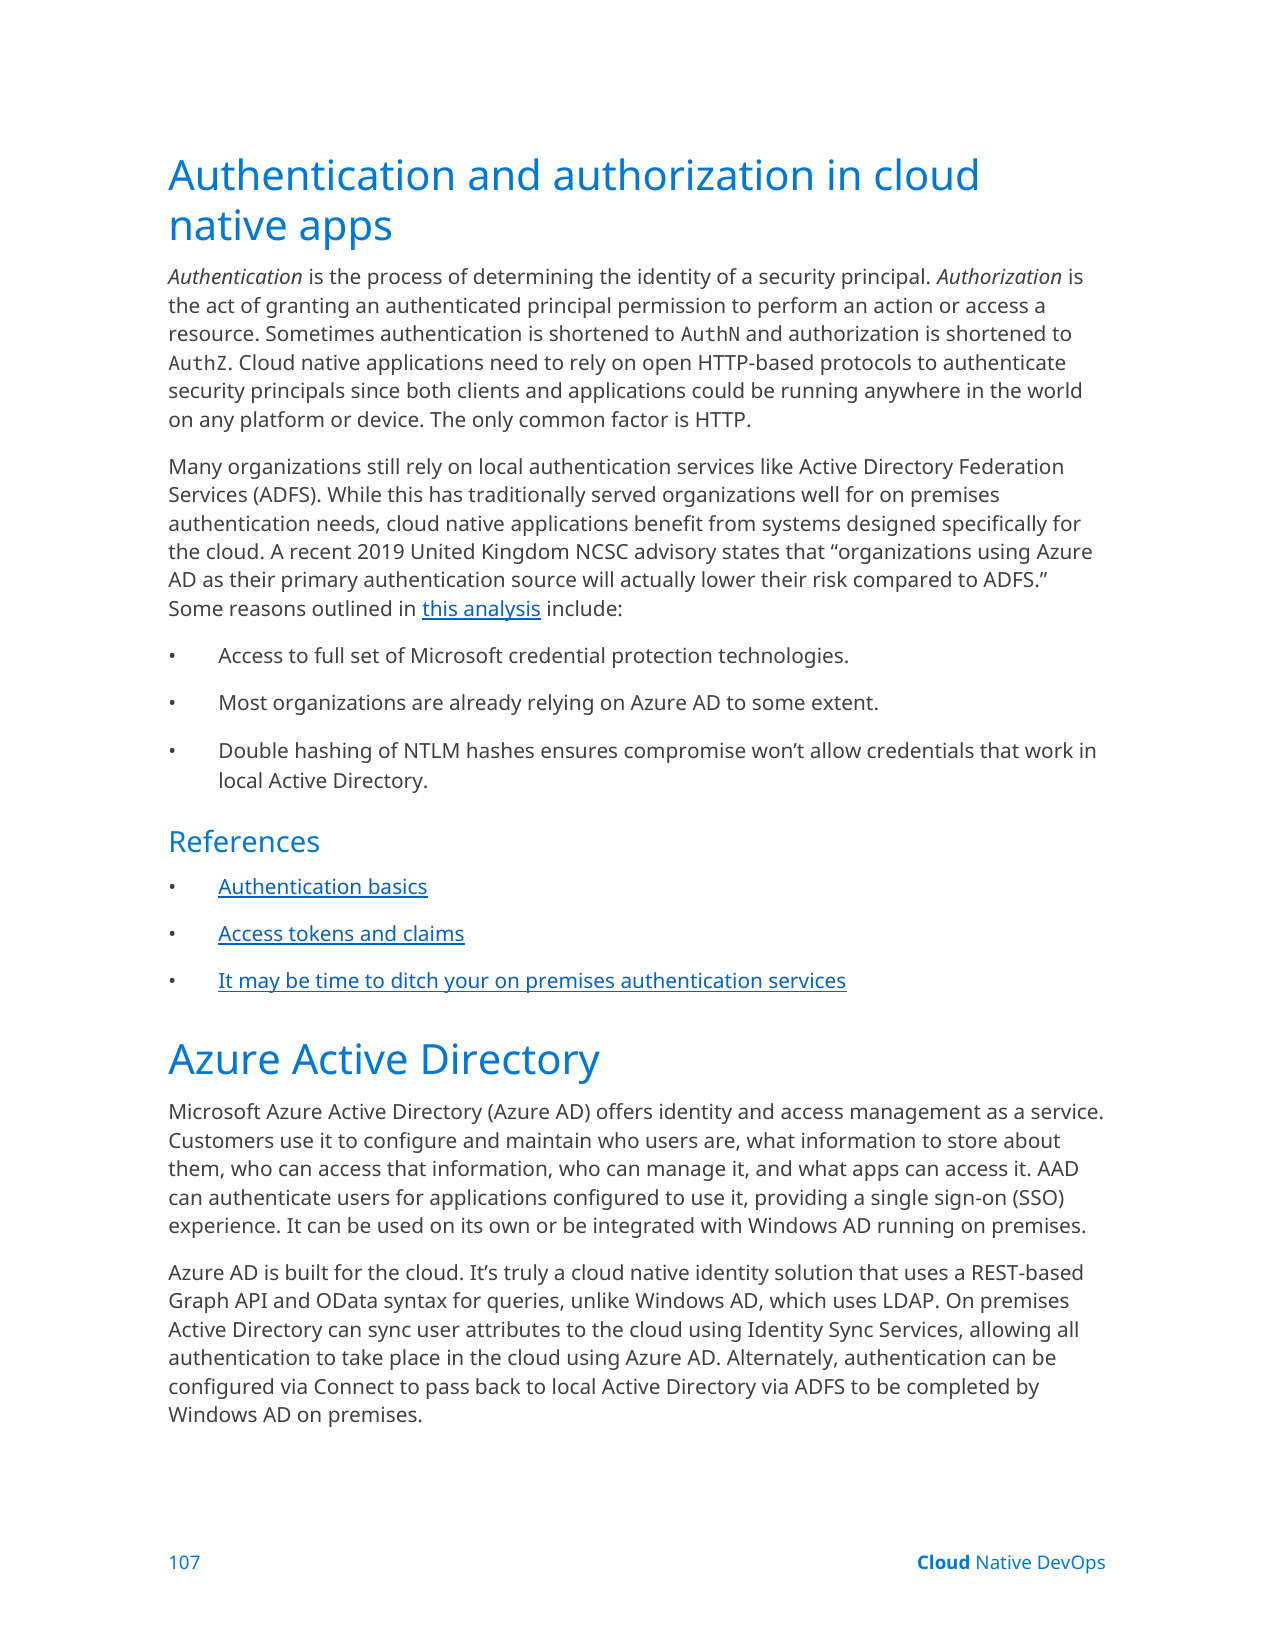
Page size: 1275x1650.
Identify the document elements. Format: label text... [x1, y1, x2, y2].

list Double hashing of NTLM hashes ensures compromise won’t allow credentials that work in local Active Directory. [168, 736, 1107, 795]
list It may be time to ditch your on premises authentication services [168, 967, 1107, 995]
subtitle Azure Active Directory [168, 1035, 1107, 1085]
list Most organizations are already relying on Azure AD to some extent. [168, 688, 1107, 717]
text Azure AD is built for the cloud. It’s truly a cloud native identity solution that uses a REST-based Graph API and OData syntax for queries, unlike Windows AD, which uses LDAP. On premises Active Directory can sync user attributes to the cloud using Identity Sync Services, allowing all authentication to take place in the cloud using Azure AD. Alternately, authentication can be configured via Connect to pass back to local Active Directory via ADFS to be completed by Windows AD on premises. [168, 1258, 1107, 1429]
list Access tokens and claims [168, 919, 1107, 948]
text Microsoft Azure Active Directory (Azure AD) offers identity and access management as a service. Customers use it to configure and maintain who users are, what information to store about them, who can access that information, who can manage it, and what apps can access it. AAD can authenticate users for applications configured to use it, providing a single sign-on (SSO) experience. It can be used on its own or be integrated with Windows AD running on premises. [168, 1097, 1107, 1239]
subtitle References [168, 822, 1107, 859]
list Access to full set of Microsoft credential protection technologies. [168, 641, 1107, 670]
text Authentication is the process of determining the identity of a security principal. Authorization is the act of granting an authenticated principal permission to perform an action or access a resource. Sometimes authentication is shortened to AuthN and authorization is shortened to AuthZ. Cloud native applications need to rely on open HTTP-based protocols to authenticate security principals since both clients and applications could be running anywhere in the world on any platform or device. The only common factor is HTTP. [168, 262, 1107, 433]
subtitle Authentication and authorization in cloud native apps [168, 150, 1107, 250]
list Authentication basics [168, 872, 1107, 901]
text Many organizations still rely on local authentication services like Active Directory Federation Services (ADFS). While this has traditionally served organizations well for on premises authentication needs, cloud native applications benefit from systems designed specifically for the cloud. A recent 2019 United Kingdom NCSC advisory states that “organizations using Azure AD as their primary authentication source will actually lower their risk compared to ADFS.” Some reasons outlined in this analysis include: [168, 452, 1107, 622]
